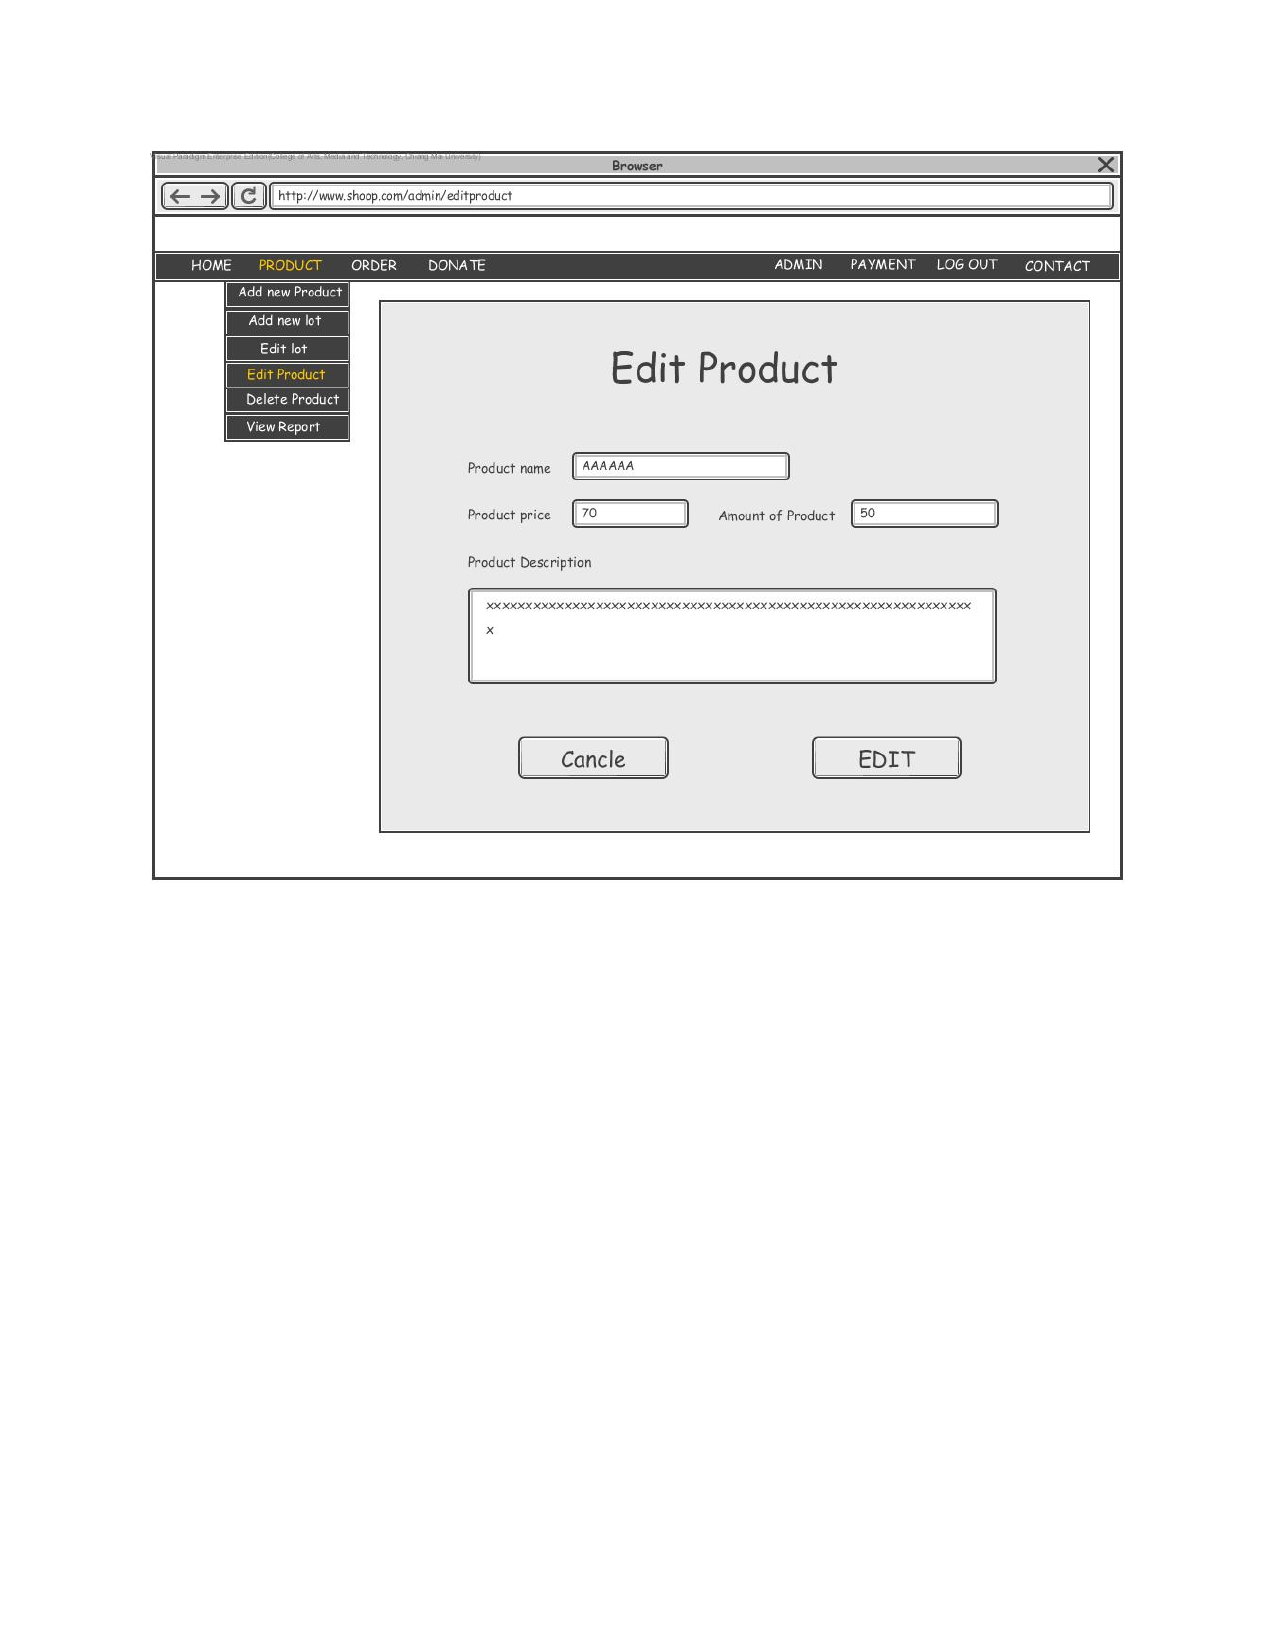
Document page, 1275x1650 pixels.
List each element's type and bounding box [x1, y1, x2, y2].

picture [150, 150, 1125, 883]
